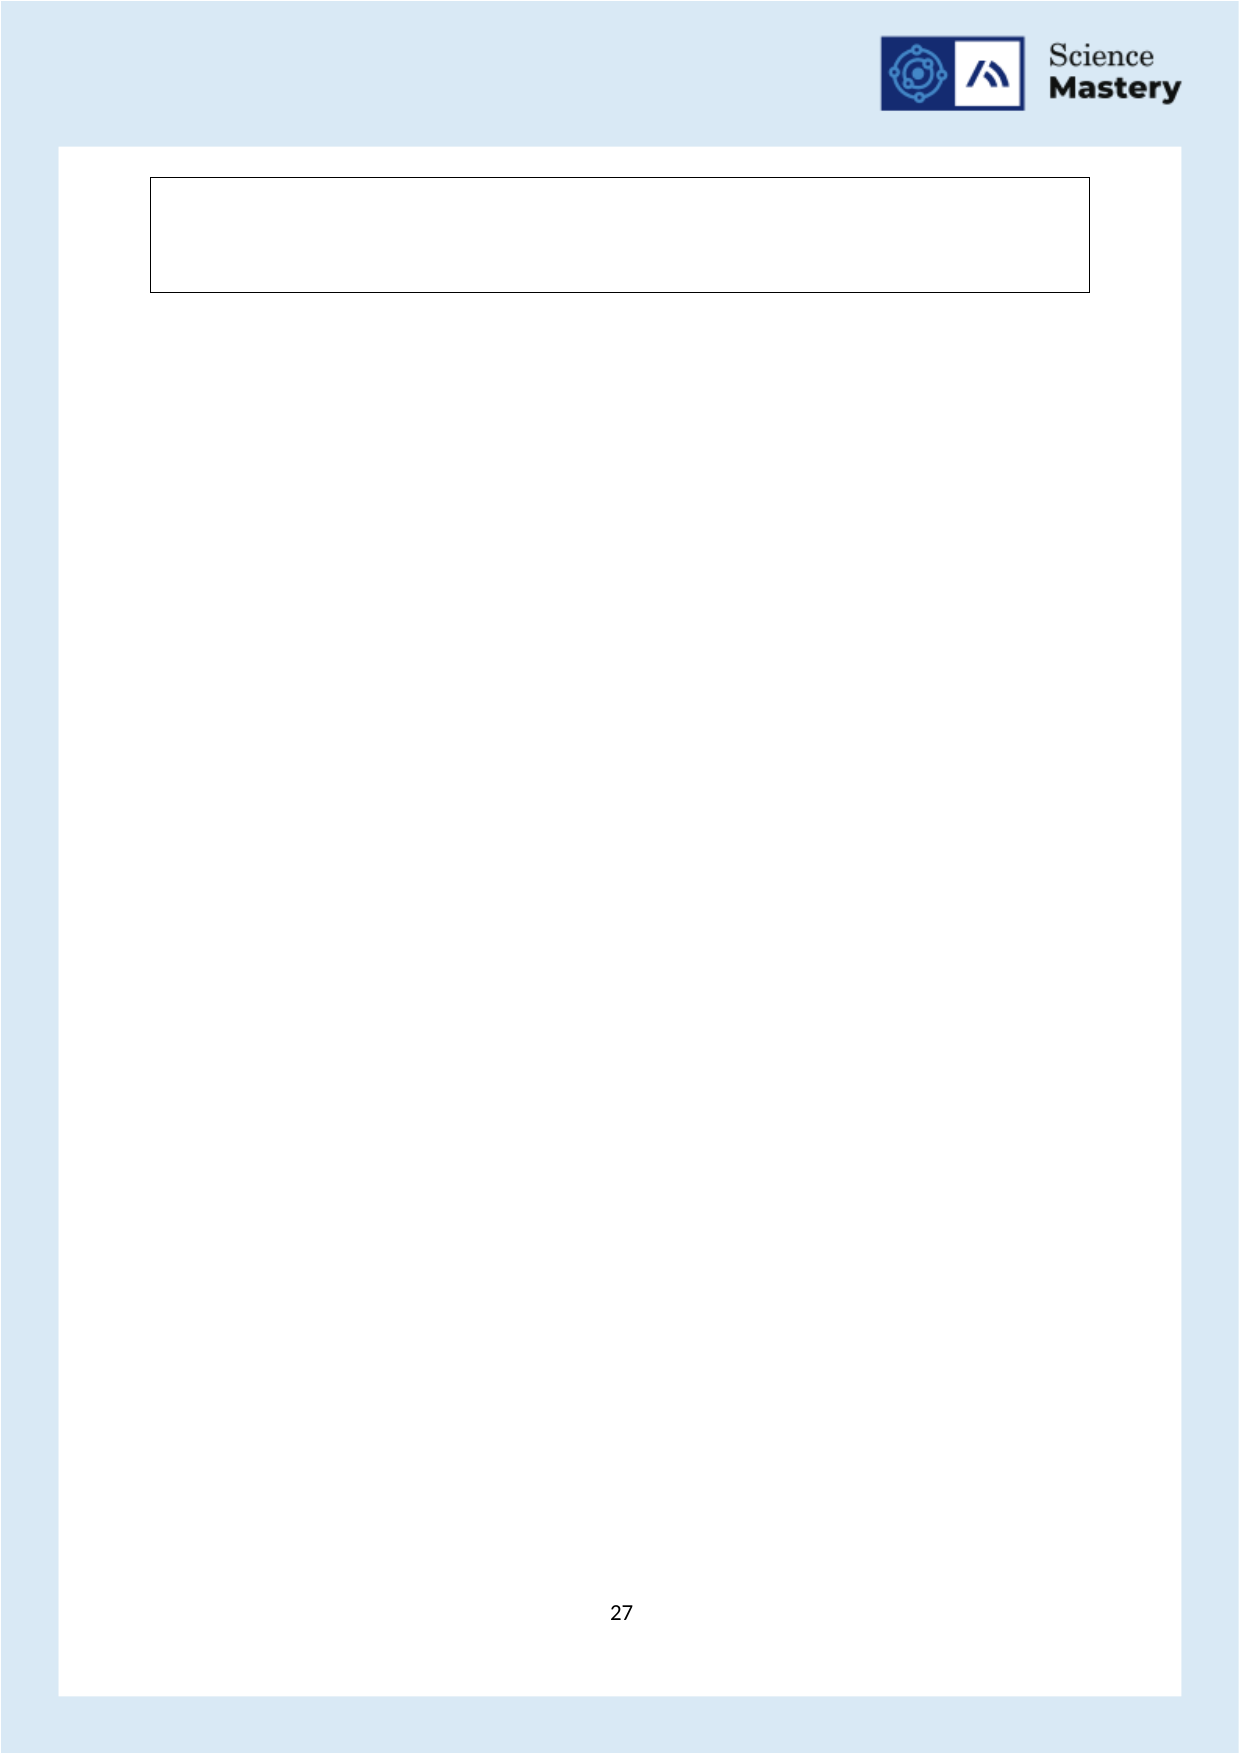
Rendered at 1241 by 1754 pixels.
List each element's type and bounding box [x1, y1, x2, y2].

table_cell [151, 178, 1089, 292]
